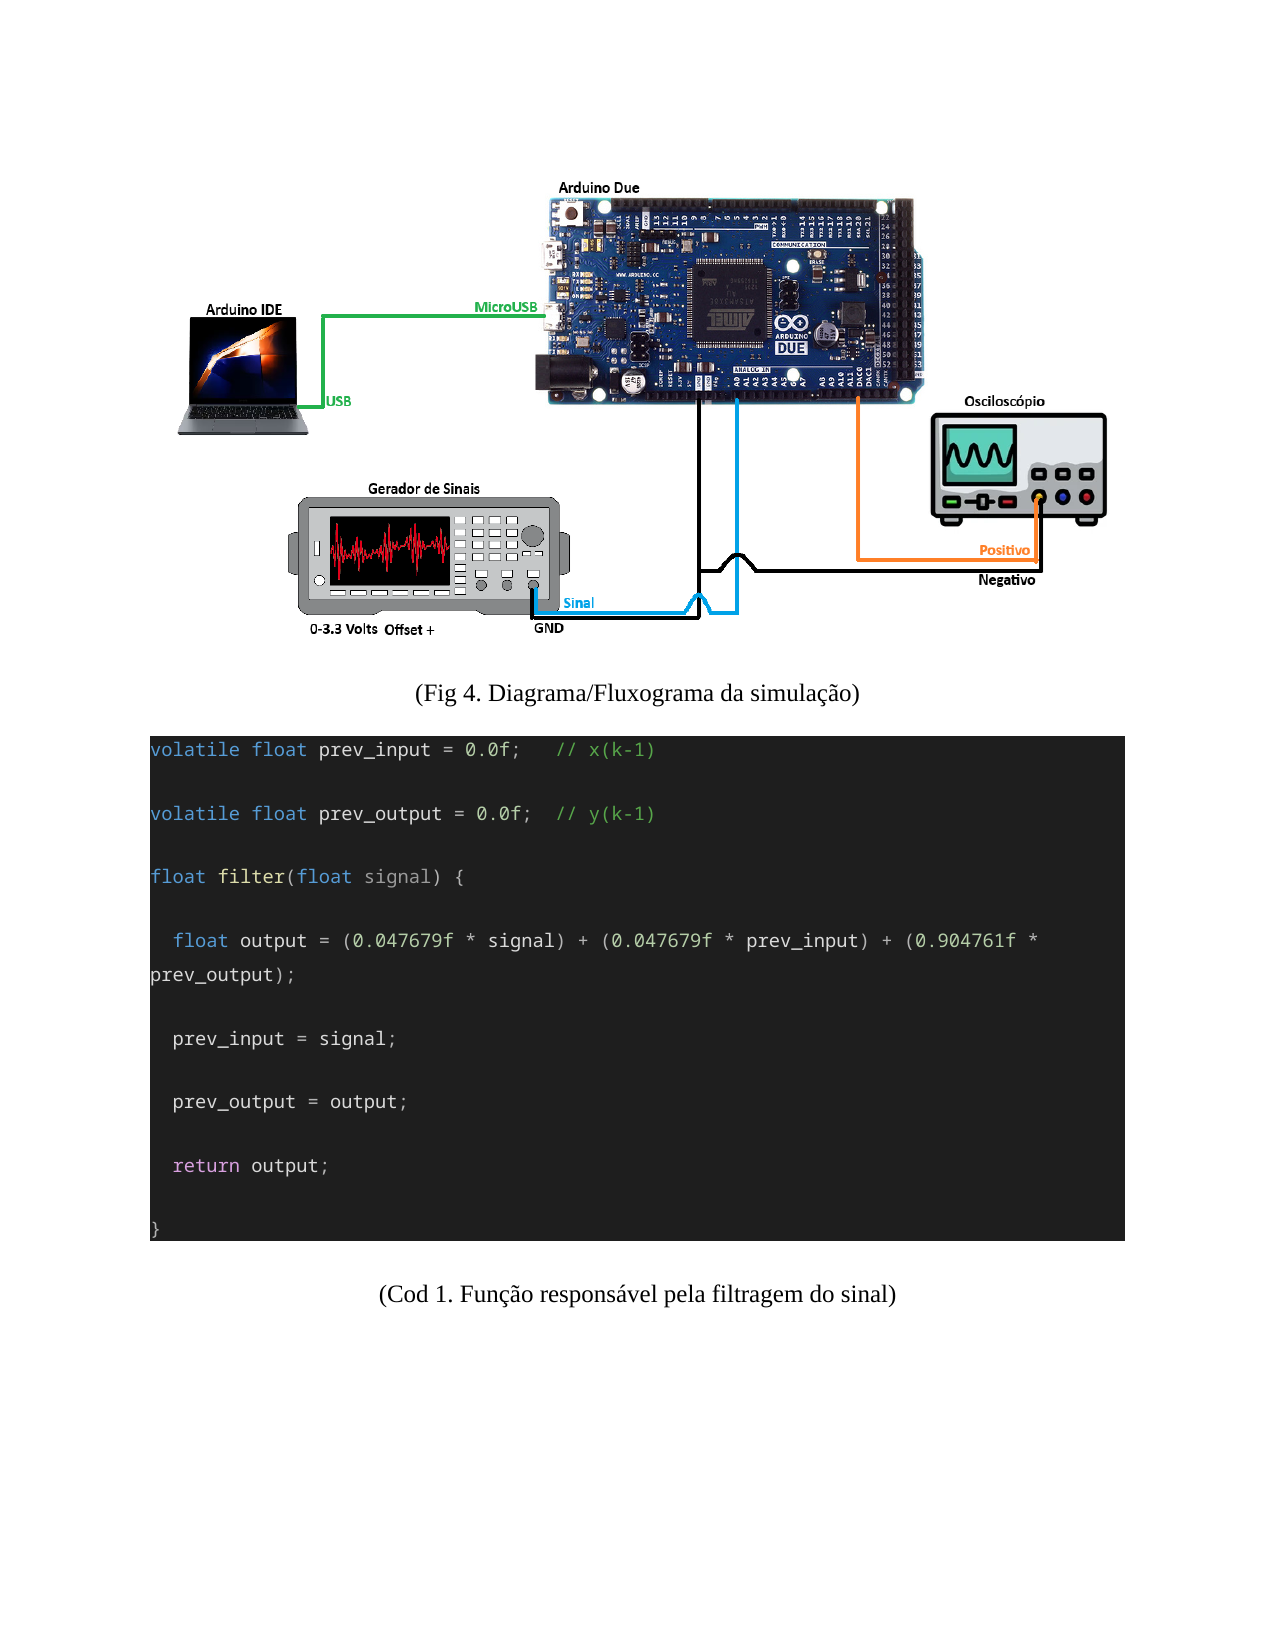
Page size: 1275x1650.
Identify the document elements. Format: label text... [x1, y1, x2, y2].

text prev_output = output; [150, 1088, 1125, 1114]
text return output; [150, 1152, 1125, 1177]
text float output = (0.047679f * signal) + (0.047679f * prev_input) + (0.904761f * prev_output); [150, 927, 1125, 987]
text float filter(float signal) { [150, 863, 1125, 889]
text (Fig 4. Diagrama/Fluxograma da simulação) [150, 678, 1125, 707]
text } [150, 1215, 1125, 1241]
text volatile float prev_output = 0.0f; // y(k-1) [150, 800, 1125, 825]
text prev_input = signal; [150, 1025, 1125, 1050]
text volatile float prev_input = 0.0f; // x(k-1) [150, 736, 1125, 762]
text (Cod 1. Função responsável pela filtragem do sinal) [150, 1279, 1125, 1308]
picture [150, 150, 1125, 650]
